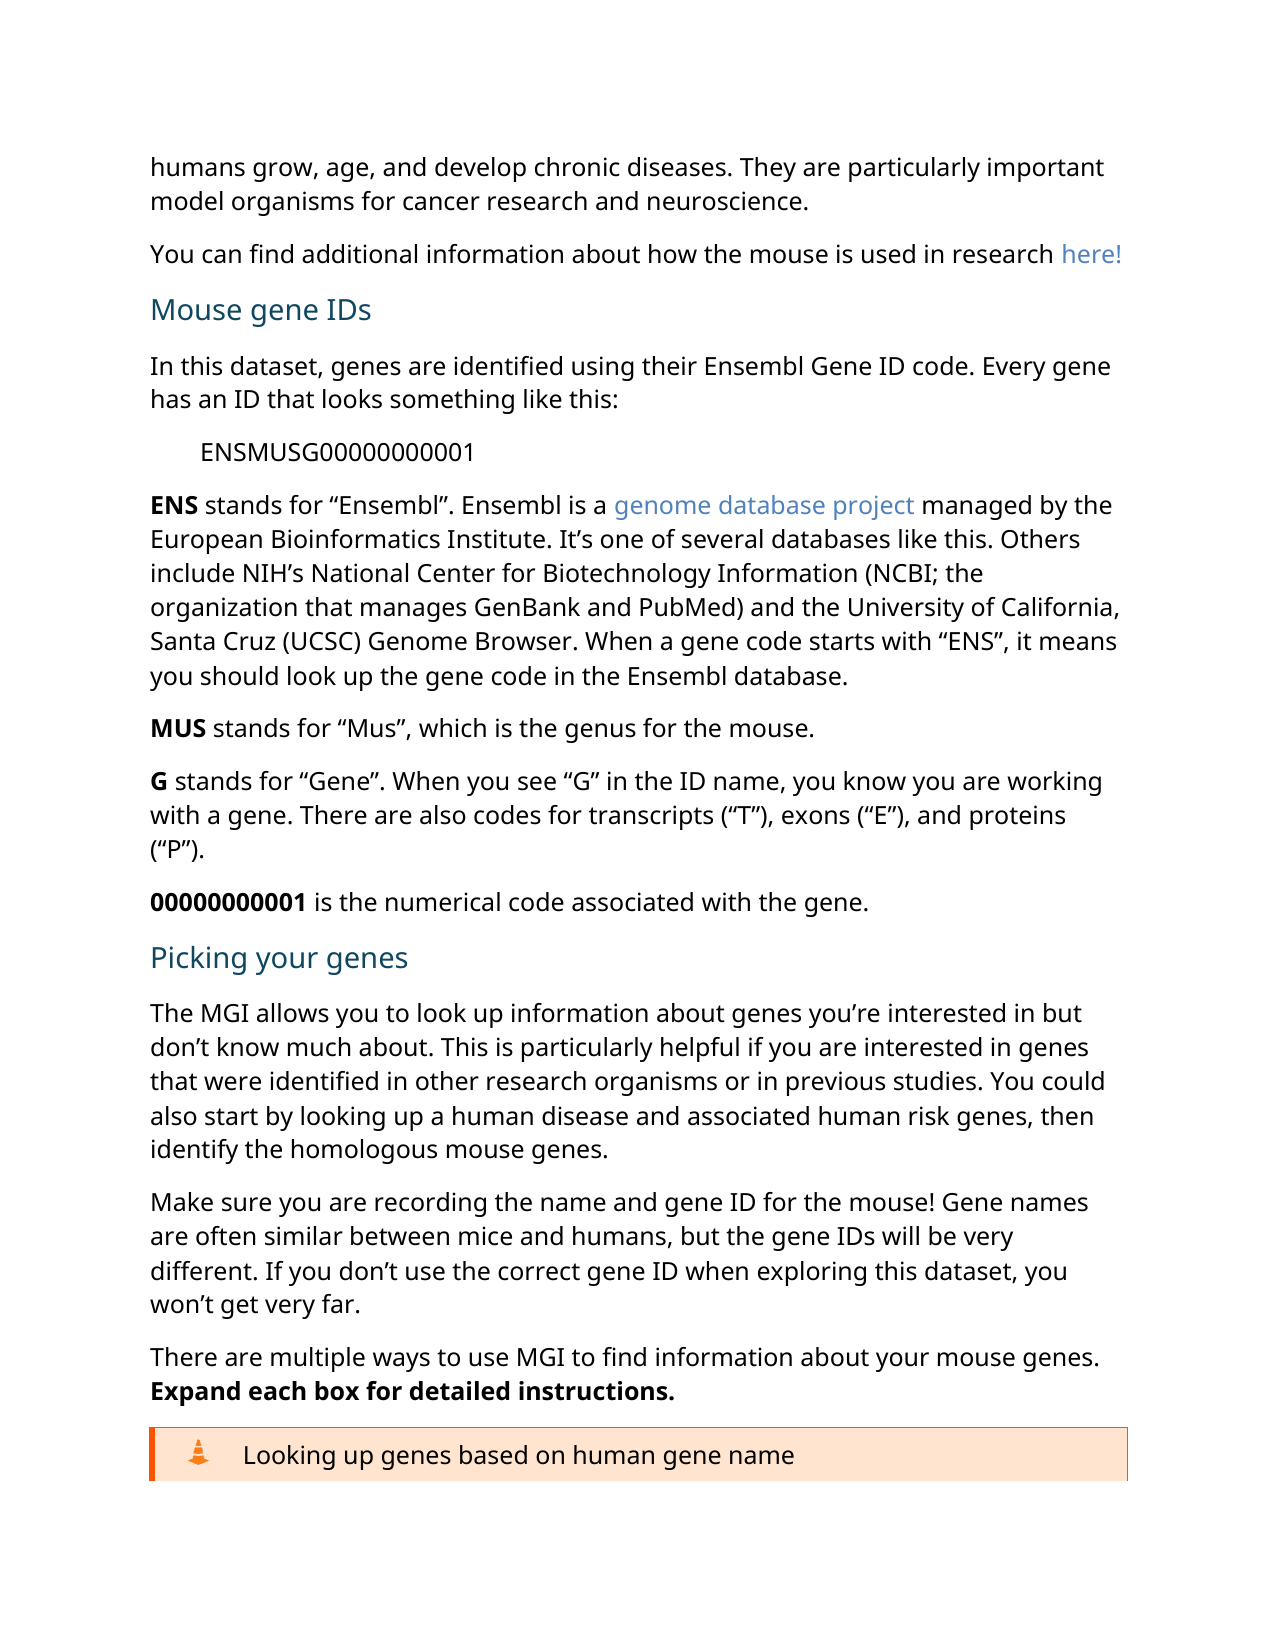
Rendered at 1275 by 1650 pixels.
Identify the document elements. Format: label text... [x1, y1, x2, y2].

text In this dataset, genes are identified using their Ensembl Gene ID code. Every gene has an ID that looks something like this: [150, 348, 1125, 416]
picture [186, 1439, 211, 1465]
table_header Looking up genes based on human gene name [155, 1428, 1127, 1481]
text G stands for “Gene”. When you see “G” in the ID name, you know you are working with a gene. There are also codes for transcripts (“T”), exons (“E”), and proteins (“P”). [150, 764, 1125, 866]
subtitle Picking your genes [150, 937, 1125, 977]
text You can find additional information about how the mouse is used in research here! [150, 237, 1125, 271]
text There are multiple ways to use MGI to find information about your mouse genes. Expand each box for detailed instructions. [150, 1340, 1125, 1408]
text Make sure you are recording the name and gene ID for the mouse! Gene names are often similar between mice and humans, but the gene IDs will be very different. If you don’t use the correct gene ID when exploring this dataset, you won’t get very far. [150, 1185, 1125, 1321]
text ENSMUSG00000000001 [200, 435, 1075, 469]
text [150, 150, 1125, 218]
text The MGI allows you to look up information about genes you’re interested in but don’t know much about. This is particularly helpful if you are interested in genes that were identified in other research organisms or in previous studies. You could also start by looking up a human disease and associated human risk genes, then identify the homologous mouse genes. [150, 996, 1125, 1166]
text 00000000001 is the numerical code associated with the gene. [150, 885, 1125, 919]
subtitle Mouse gene IDs [150, 290, 1125, 329]
text MUS stands for “Mus”, which is the genus for the mouse. [150, 711, 1125, 745]
text ENS stands for “Ensembl”. Ensembl is a genome database project managed by the European Bioinformatics Institute. It’s one of several databases like this. Others include NIH’s National Center for Biotechnology Information (NCBI; the organization that manages GenBank and PubMed) and the University of California, Santa Cruz (UCSC) Genome Browser. When a gene code starts with “ENS”, it means you should look up the gene code in the Ensembl database. [150, 488, 1125, 692]
